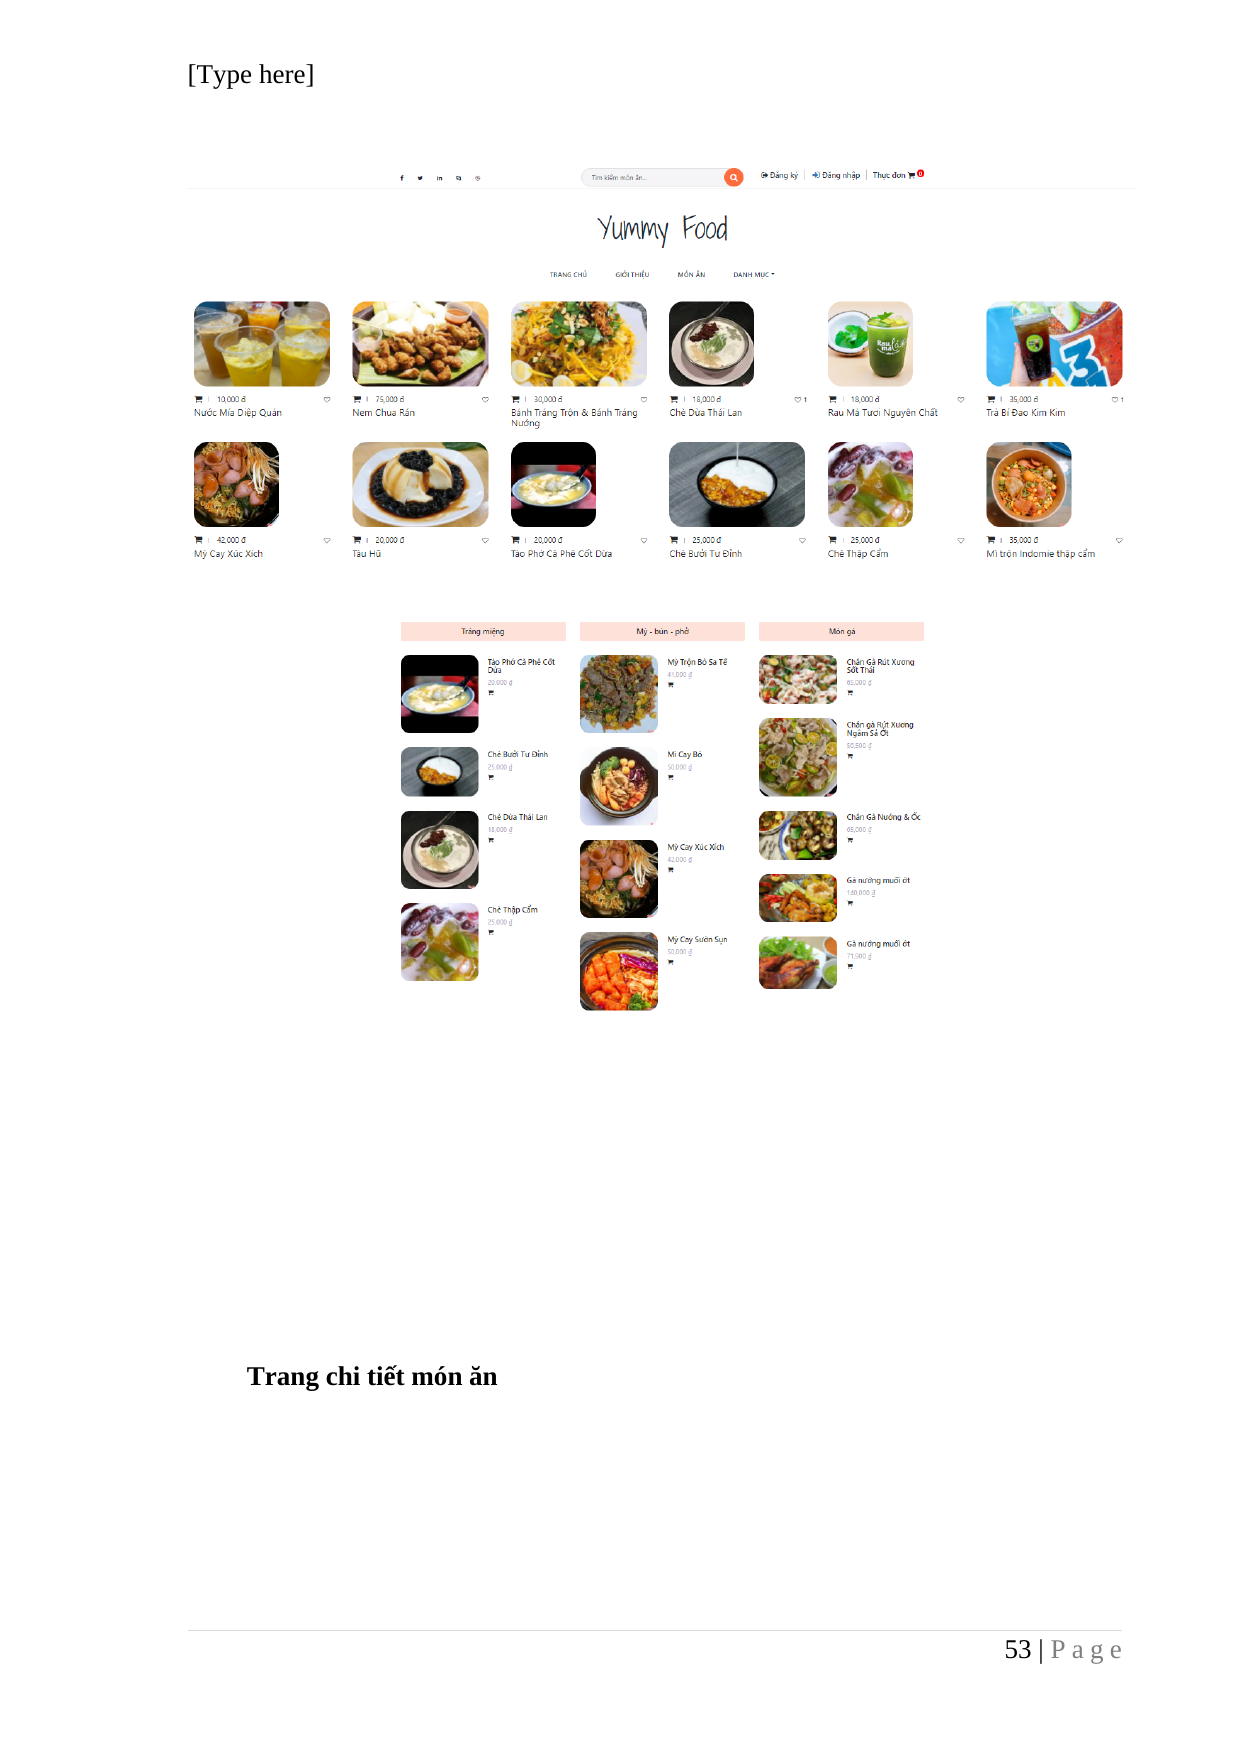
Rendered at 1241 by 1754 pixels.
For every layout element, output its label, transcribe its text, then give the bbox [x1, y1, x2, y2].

picture [187, 614, 1138, 1013]
text Trang chi tiết món ăn [187, 1360, 1122, 1391]
picture [187, 167, 1137, 570]
